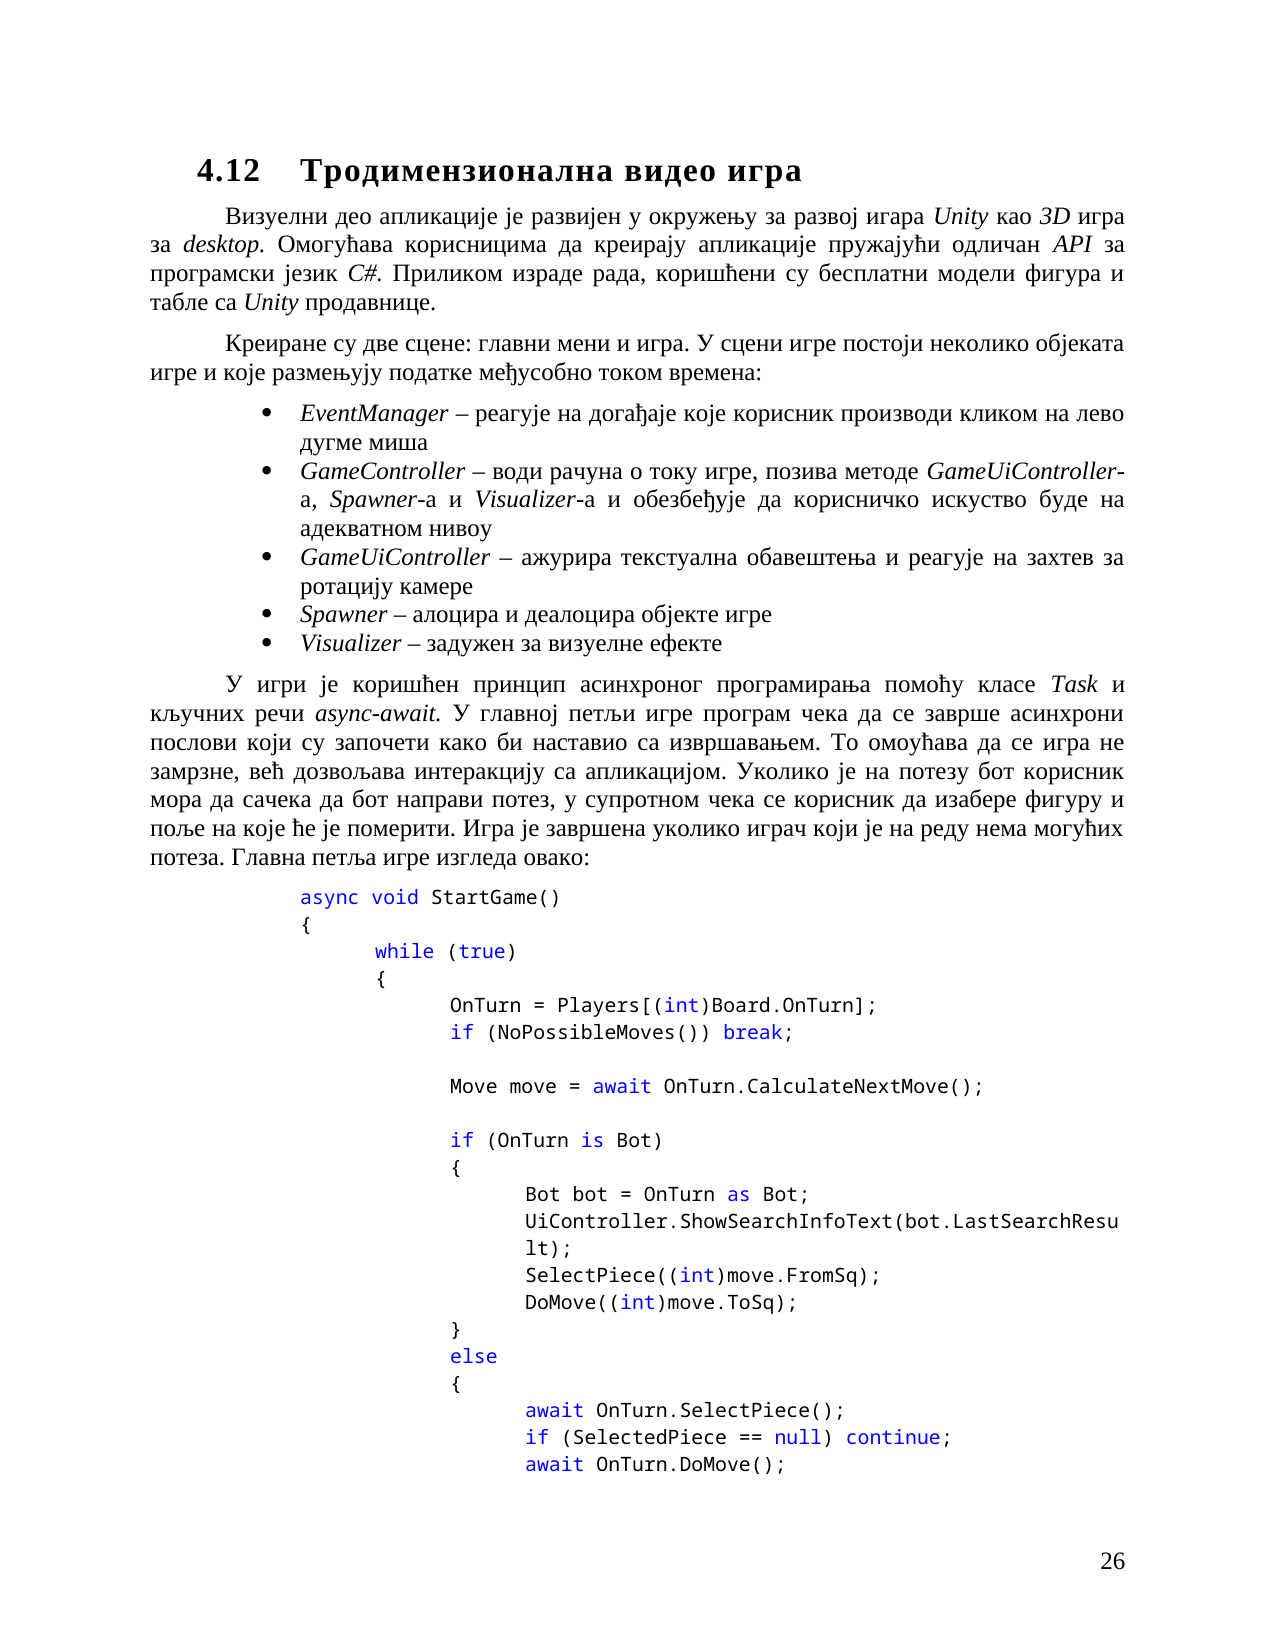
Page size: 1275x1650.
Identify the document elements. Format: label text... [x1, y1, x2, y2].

text { [450, 1369, 1125, 1396]
list GameUiController – ажурира текстуална обавештења и реагује на захтев за ротацију камере [262, 542, 1125, 599]
text if (OnTurn is Bot) [450, 1126, 1125, 1153]
text { [300, 910, 1125, 937]
text await OnTurn.SelectPiece(); [525, 1396, 1125, 1423]
text DoMove((int)move.ToSq); [525, 1288, 1125, 1315]
text Визуелни део апликације је развијен у окружењу за развој игара Unity као 3D игра за desktop. Омогућава корисницима да креирају апликације пружајући одличан API за програмски језик C#. Приликом израде рада, коришћени су бесплатни модели фигура и табле са Unity продавнице. [150, 201, 1125, 316]
text if (SelectedPiece == null) continue; [525, 1423, 1125, 1450]
text { [450, 1153, 1125, 1180]
text Bot bot = OnTurn as Bot; [525, 1180, 1125, 1207]
text Креиране су две сцене: главни мени и игра. У сцени игре постоји неколико објеката игре и које размењују податке међусобно током времена: [150, 328, 1125, 386]
text У игри је коришћен принцип асинхроног програмирања помоћу класе Task и кључних речи async-await. У главној петљи игре програм чека да се заврше асинхрони послови који су започети како би наставио са извршавањем. То омоућава да се игра не замрзне, већ дозвољава интеракцију са апликацијом. Уколико је на потезу бот корисник мора да сачека да бот направи потез, у супротном чека се корисник да изабере фигуру и поље на које ће је померити. Игра је завршена уколико играч који је на реду нема могућих потеза. Главна петља игре изгледа овако: [150, 669, 1125, 871]
text if (NoPossibleMoves()) break; [450, 1018, 1125, 1045]
list Spawner – алоцира и деалоцира објекте игре [262, 599, 1125, 628]
text async void StartGame() [300, 883, 1125, 910]
list GameController – води рачуна о току игре, позива методе GameUiController-а, Spawner-а и Visualizer-a и обезбеђује да корисничко искуство буде на адекватном нивоу [262, 456, 1125, 542]
text UiController.ShowSearchInfoText(bot.LastSearchResult); [525, 1207, 1125, 1261]
text await OnTurn.DoMove(); [525, 1450, 1125, 1477]
text } [450, 1315, 1125, 1342]
text OnTurn = Players[(int)Board.OnTurn]; [450, 991, 1125, 1018]
text else [450, 1342, 1125, 1369]
text SelectPiece((int)move.FromSq); [525, 1261, 1125, 1288]
text Move move = await OnTurn.CalculateNextMove(); [450, 1072, 1125, 1099]
list Visualizer – задужен за визуелне ефекте [262, 628, 1125, 657]
list EventManager – реагује на догађаје које корисник производи кликом на лево дугме миша [262, 398, 1125, 456]
text { [375, 964, 1125, 991]
subtitle Тродимензионална видео игра [197, 150, 1125, 188]
text while (true) [375, 937, 1125, 964]
